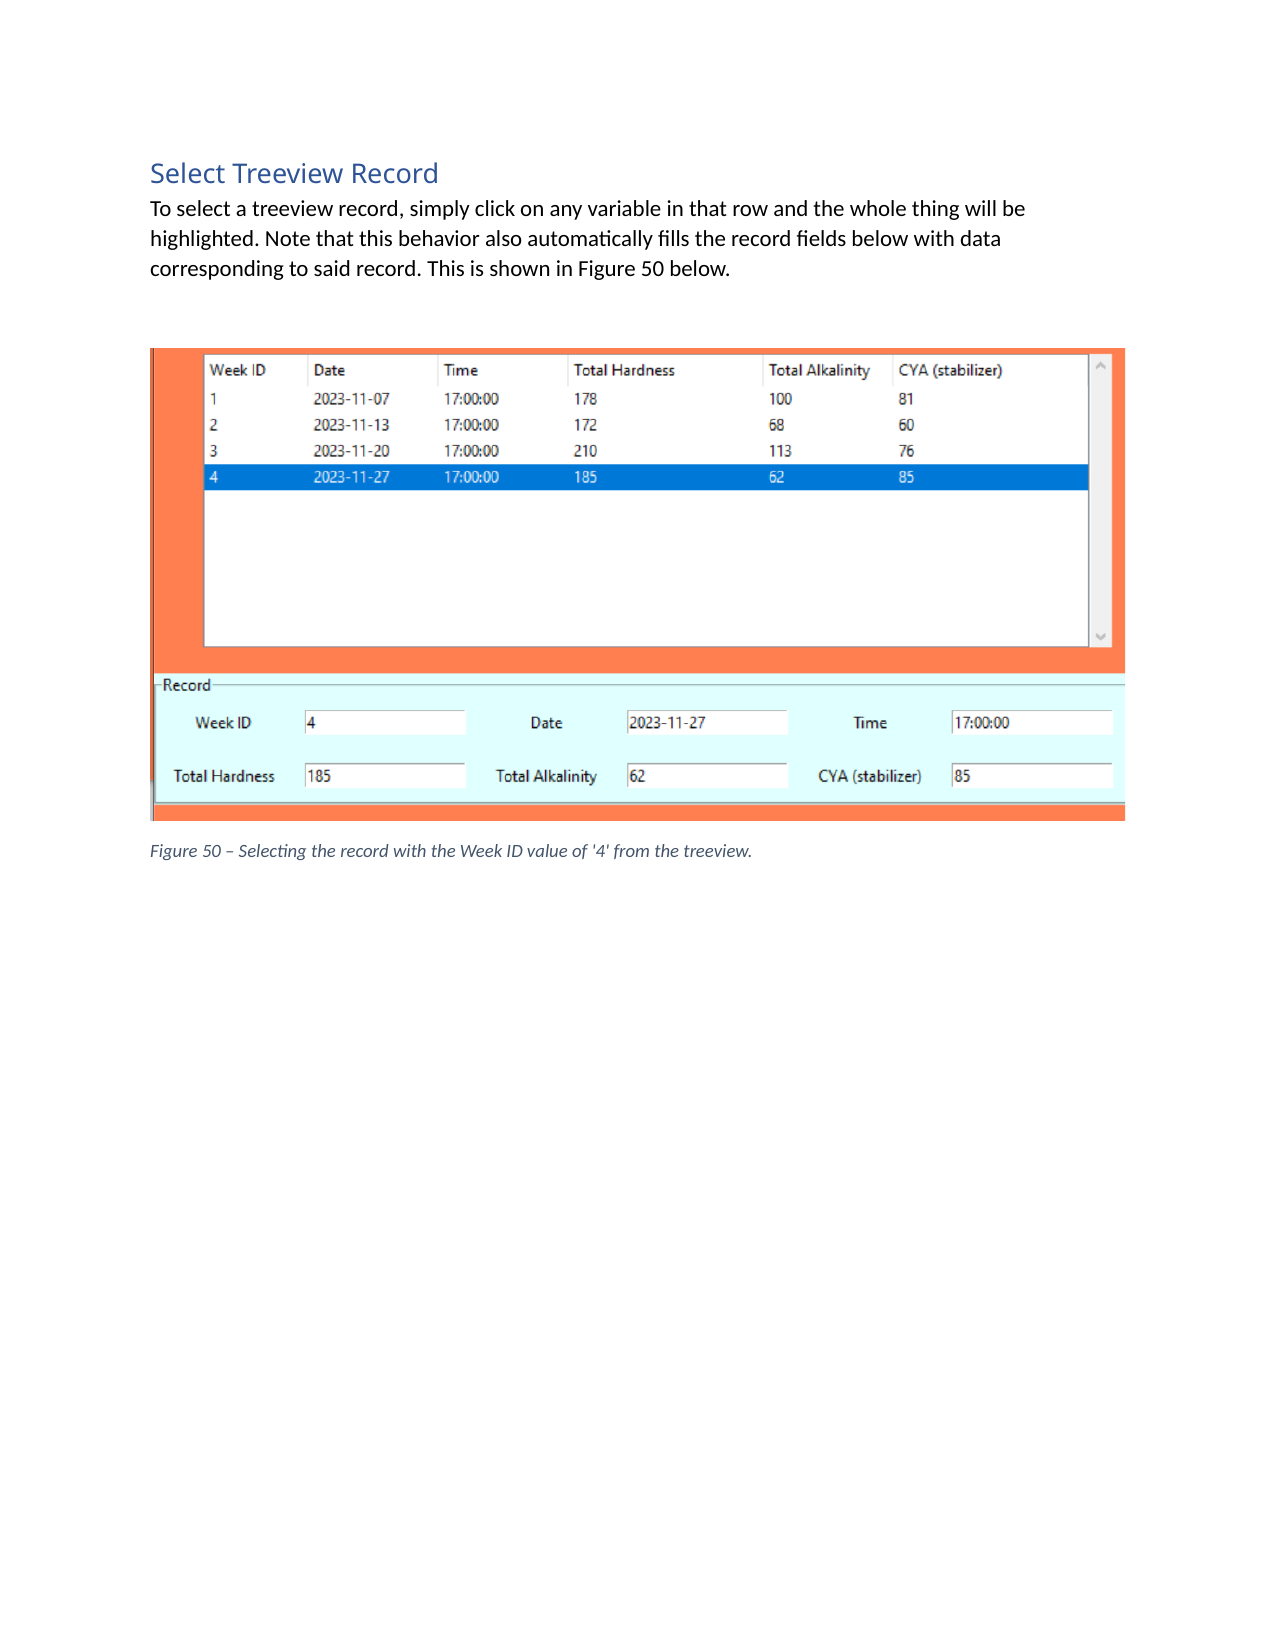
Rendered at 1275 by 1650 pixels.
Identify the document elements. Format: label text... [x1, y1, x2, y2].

picture [150, 348, 1125, 821]
text To select a treeview record, simply click on any variable in that row and the whole thing will be highlighted. Note that this behavior also automatically fills the record fields below with data corresponding to said record. This is shown in Figure 50 below. [150, 194, 1125, 282]
subtitle Select Treeview Record [150, 154, 1125, 191]
